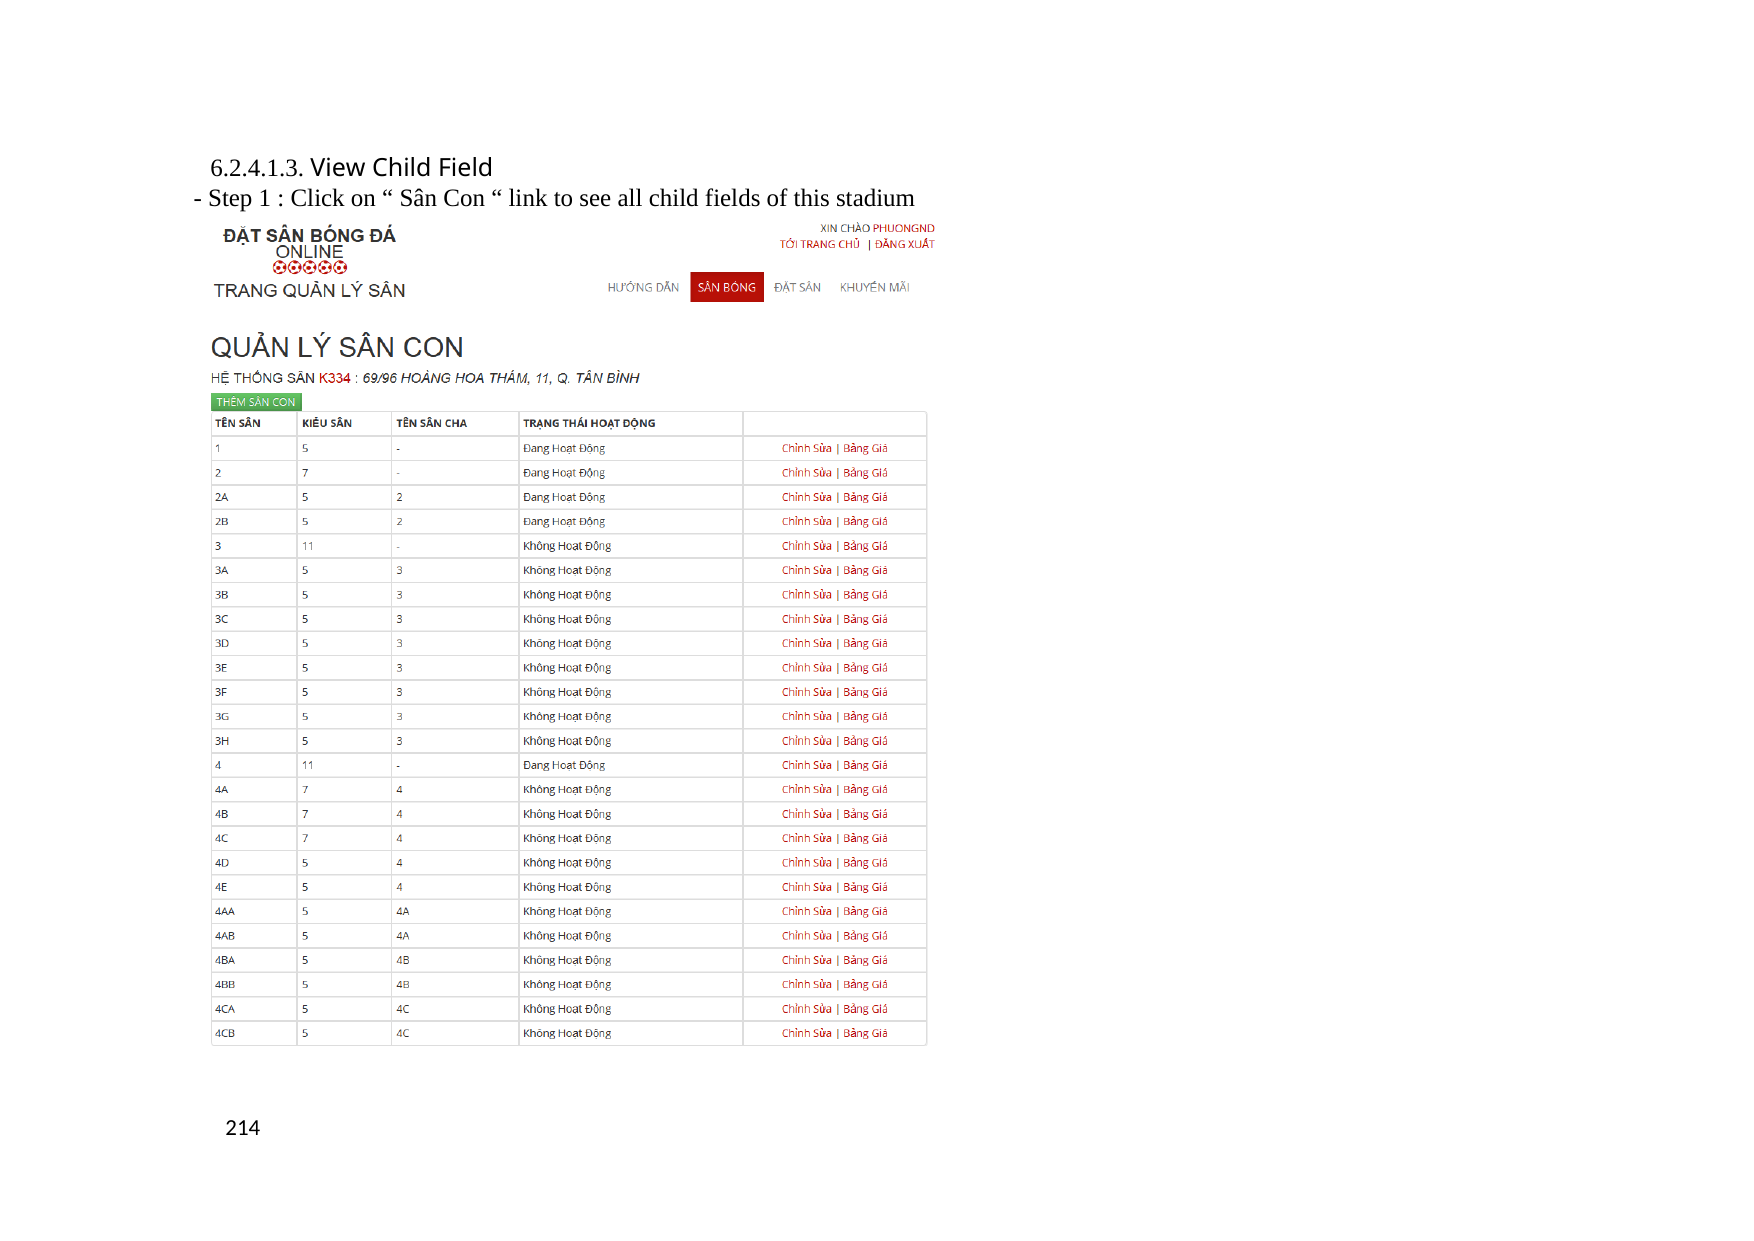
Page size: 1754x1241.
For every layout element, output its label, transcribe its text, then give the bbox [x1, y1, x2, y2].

subtitle View Child Field [210, 149, 1604, 183]
text - Step 1 : Click on “ Sân Con “ link to see all child fields of this stadium [193, 183, 1604, 211]
picture [193, 212, 944, 1061]
